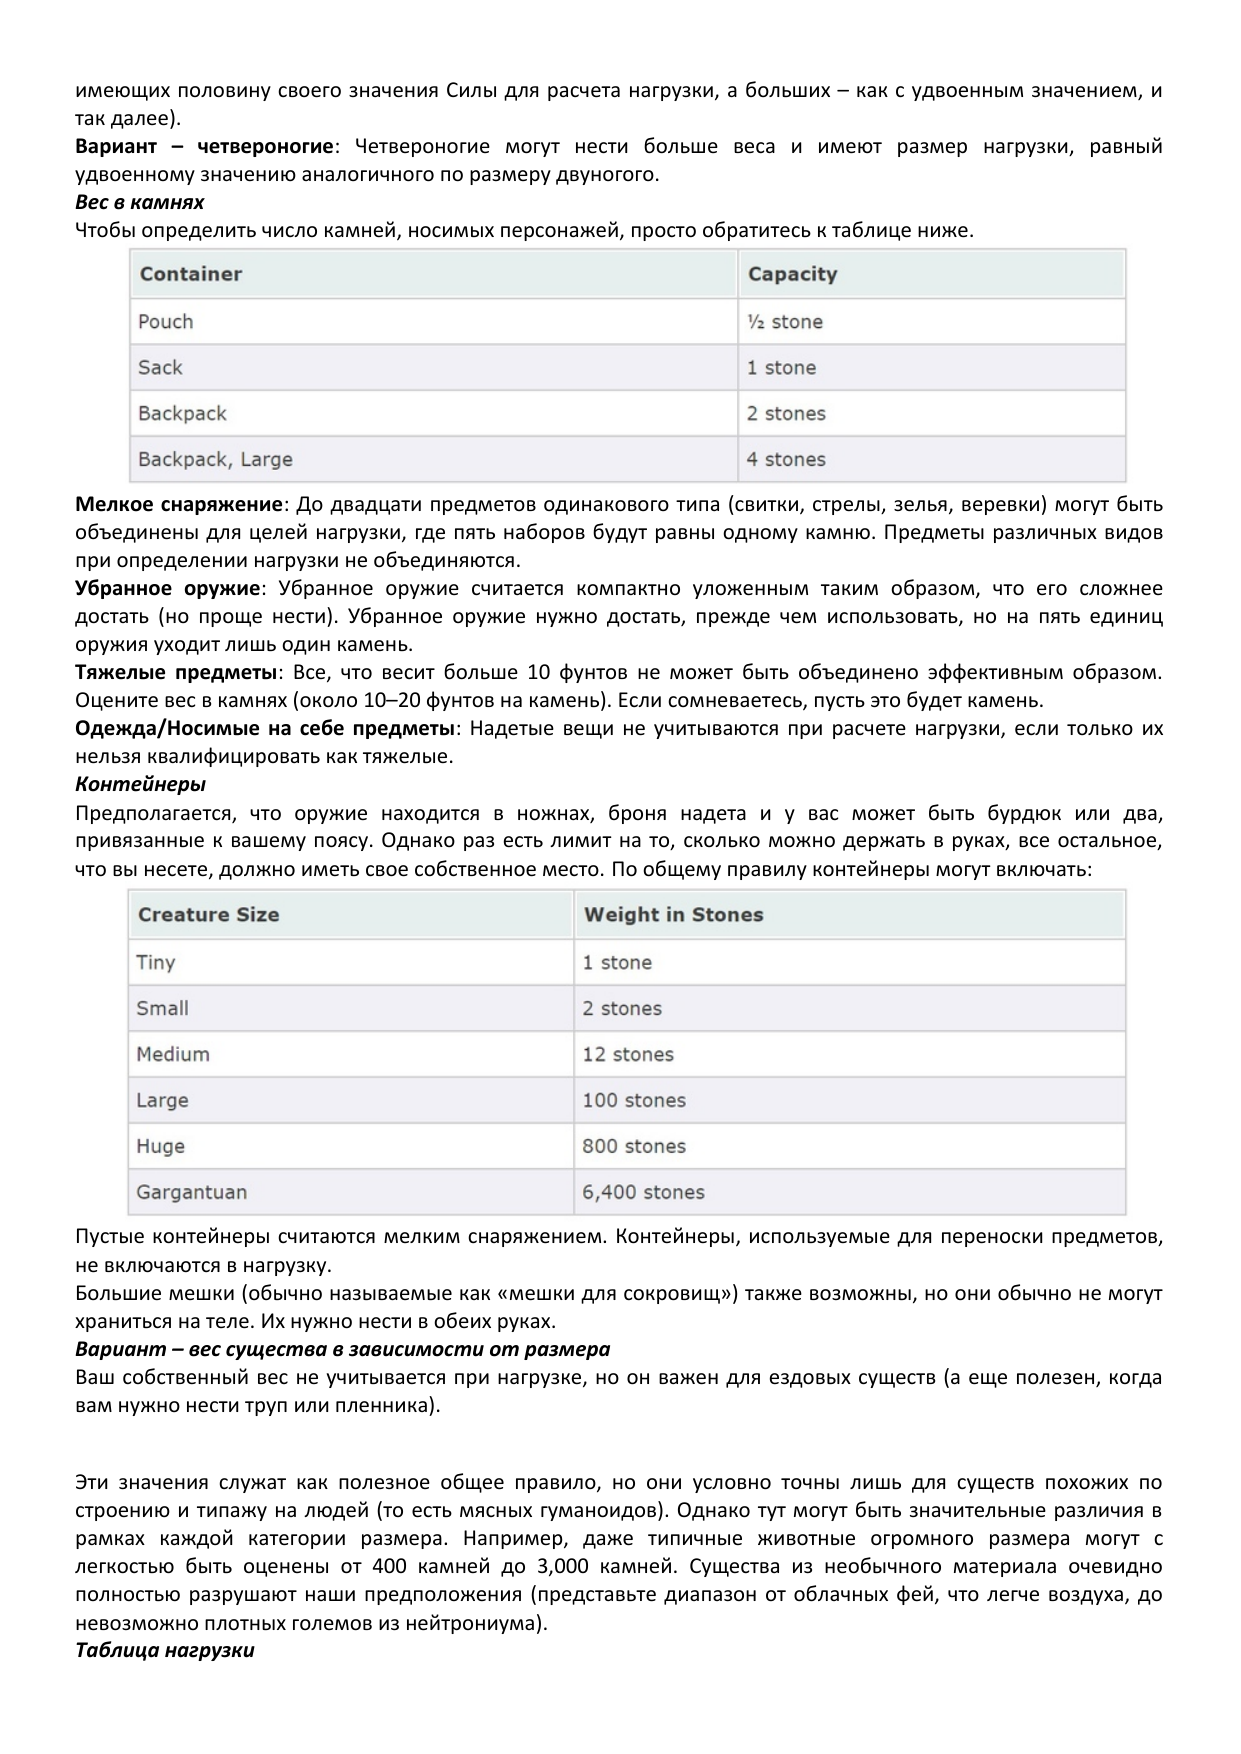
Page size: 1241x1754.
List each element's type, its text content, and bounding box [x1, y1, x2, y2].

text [75, 75, 1165, 131]
text Тяжелые предметы: Все, что весит больше 10 фунтов не может быть объединено эффективным образом. Оцените вес в камнях (около 10–20 фунтов на камень). Если сомневаетесь, пусть это будет камень. [75, 657, 1165, 713]
picture [124, 881, 1134, 1222]
text Вес в камнях [75, 187, 1165, 215]
text Предполагается, что оружие находится в ножнах, броня надета и у вас может быть бурдюк или два, привязанные к вашему поясу. Однако раз есть лимит на то, сколько можно держать в руках, все остальное, что вы несете, должно иметь свое собственное место. По общему правилу контейнеры могут включать: [75, 798, 1165, 882]
text Чтобы определить число камней, носимых персонажей, просто обратитесь к таблице ниже. [75, 215, 1165, 243]
text Таблица нагрузки [75, 1636, 1165, 1664]
text Контейнеры [75, 769, 1165, 798]
text Убранное оружие: Убранное оружие считается компактно уложенным таким образом, что его сложнее достать (но проще нести). Убранное оружие нужно достать, прежде чем использовать, но на пять единиц оружия уходит лишь один камень. [75, 573, 1165, 657]
picture [124, 243, 1134, 490]
text Вариант – вес существа в зависимости от размера [75, 1334, 1165, 1362]
text Пустые контейнеры считаются мелким снаряжением. Контейнеры, используемые для переноски предметов, не включаются в нагрузку. [75, 1222, 1165, 1278]
text Ваш собственный вес не учитывается при нагрузке, но он важен для ездовых существ (а еще полезен, когда вам нужно нести труп или пленника). [75, 1362, 1165, 1418]
text Большие мешки (обычно называемые как «мешки для сокровищ») также возможны, но они обычно не могут храниться на теле. Их нужно нести в обеих руках. [75, 1278, 1165, 1334]
text Одежда/Носимые на себе предметы: Надетые вещи не учитываются при расчете нагрузки, если только их нельзя квалифицировать как тяжелые. [75, 713, 1165, 769]
text Вариант – четвероногие: Четвероногие могут нести больше веса и имеют размер нагрузки, равный удвоенному значению аналогичного по размеру двуногого. [75, 131, 1165, 187]
text Мелкое снаряжение: До двадцати предметов одинакового типа (свитки, стрелы, зелья, веревки) могут быть объединены для целей нагрузки, где пять наборов будут равны одному камню. Предметы различных видов при определении нагрузки не объединяются. [75, 489, 1165, 573]
text Эти значения служат как полезное общее правило, но они условно точны лишь для существ похожих по строению и типажу на людей (то есть мясных гуманоидов). Однако тут могут быть значительные различия в рамках каждой категории размера. Например, даже типичные животные огромного размера могут с легкостью быть оценены от 400 камней до 3,000 камней. Существа из необычного материала очевидно полностью разрушают наши предположения (представьте диапазон от облачных фей, что легче воздуха, до невозможно плотных големов из нейтрониума). [75, 1467, 1165, 1636]
